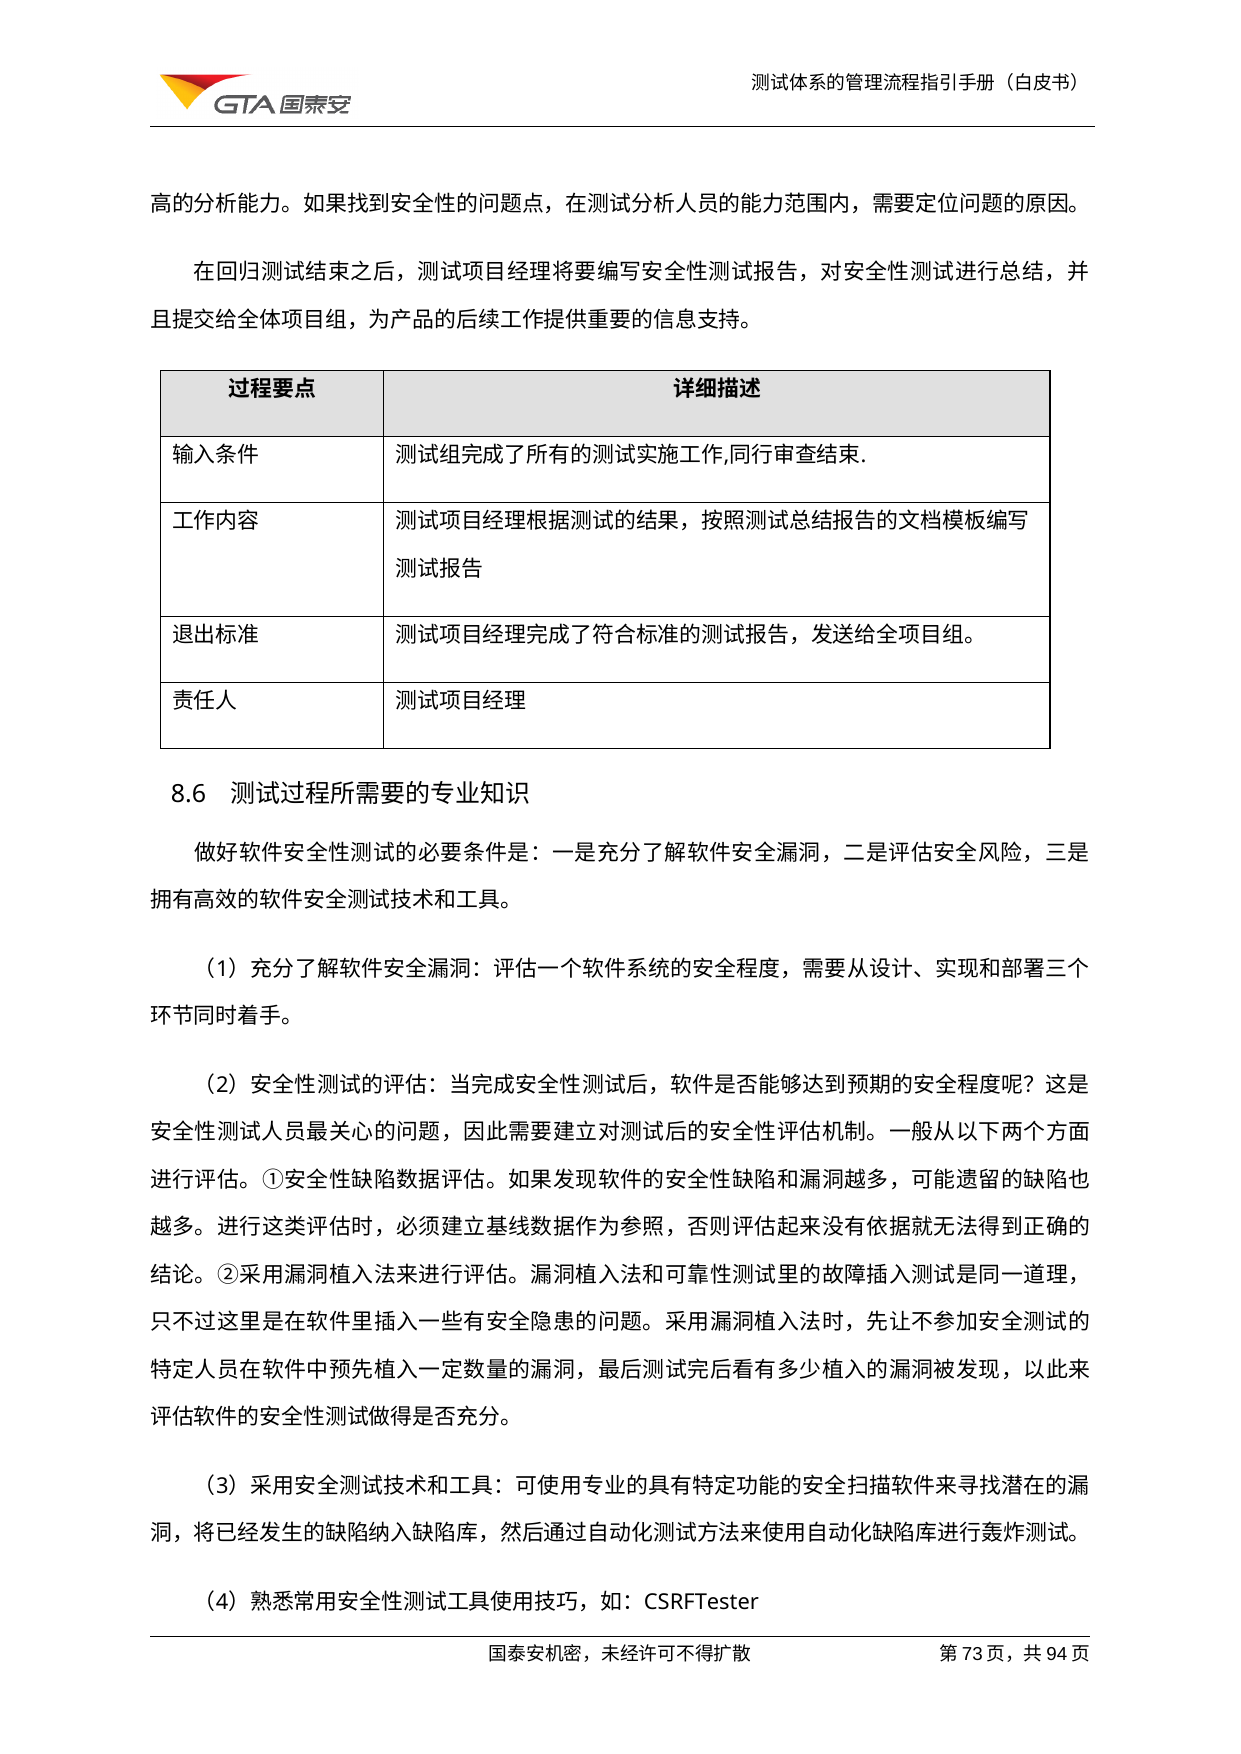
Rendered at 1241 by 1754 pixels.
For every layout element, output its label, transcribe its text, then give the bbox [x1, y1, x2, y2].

text （2）安全性测试的评估：当完成安全性测试后，软件是否能够达到预期的安全程度呢？这是安全性测试人员最关心的问题，因此需要建立对测试后的安全性评估机制。一般从以下两个方面进行评估。①安全性缺陷数据评估。如果发现软件的安全性缺陷和漏洞越多，可能遗留的缺陷也越多。进行这类评估时，必须建立基线数据作为参照，否则评估起来没有依据就无法得到正确的结论。②采用漏洞植入法来进行评估。漏洞植入法和可靠性测试里的故障插入测试是同一道理，只不过这里是在软件里插入一些有安全隐患的问题。采用漏洞植入法时，先让不参加安全测试的特定人员在软件中预先植入一定数量的漏洞，最后测试完后看有多少植入的漏洞被发现，以此来评估软件的安全性测试做得是否充分。 [150, 1067, 1090, 1431]
table_cell 测试项目经理根据测试的结果，按照测试总结报告的文档模板编写测试报告 [384, 503, 1049, 616]
table_cell 责任人 [161, 683, 383, 748]
subtitle 测试过程所需要的专业知识 [171, 774, 1090, 810]
table_cell 退出标准 [161, 617, 383, 682]
table_header 过程要点 [161, 371, 383, 436]
table_cell 工作内容 [161, 503, 383, 616]
table_cell 测试项目经理 [384, 683, 1049, 748]
text 做好软件安全性测试的必要条件是：一是充分了解软件安全漏洞，二是评估安全风险，三是拥有高效的软件安全测试技术和工具。 [150, 835, 1090, 914]
table_cell 输入条件 [161, 437, 383, 502]
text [150, 186, 1090, 217]
table_cell 测试组完成了所有的测试实施工作,同行审查结束. [384, 437, 1049, 502]
table_header 详细描述 [384, 371, 1049, 436]
text （4）熟悉常用安全性测试工具使用技巧，如：CSRFTester [150, 1584, 1090, 1615]
text 在回归测试结束之后，测试项目经理将要编写安全性测试报告，对安全性测试进行总结，并且提交给全体项目组，为产品的后续工作提供重要的信息支持。 [150, 254, 1090, 333]
table_cell 测试项目经理完成了符合标准的测试报告，发送给全项目组。 [384, 617, 1049, 682]
text （1）充分了解软件安全漏洞：评估一个软件系统的安全程度，需要从设计、实现和部署三个环节同时着手。 [150, 951, 1090, 1030]
picture [156, 67, 359, 119]
text （3）采用安全测试技术和工具：可使用专业的具有特定功能的安全扫描软件来寻找潜在的漏洞，将已经发生的缺陷纳入缺陷库，然后通过自动化测试方法来使用自动化缺陷库进行轰炸测试。 [150, 1468, 1090, 1547]
